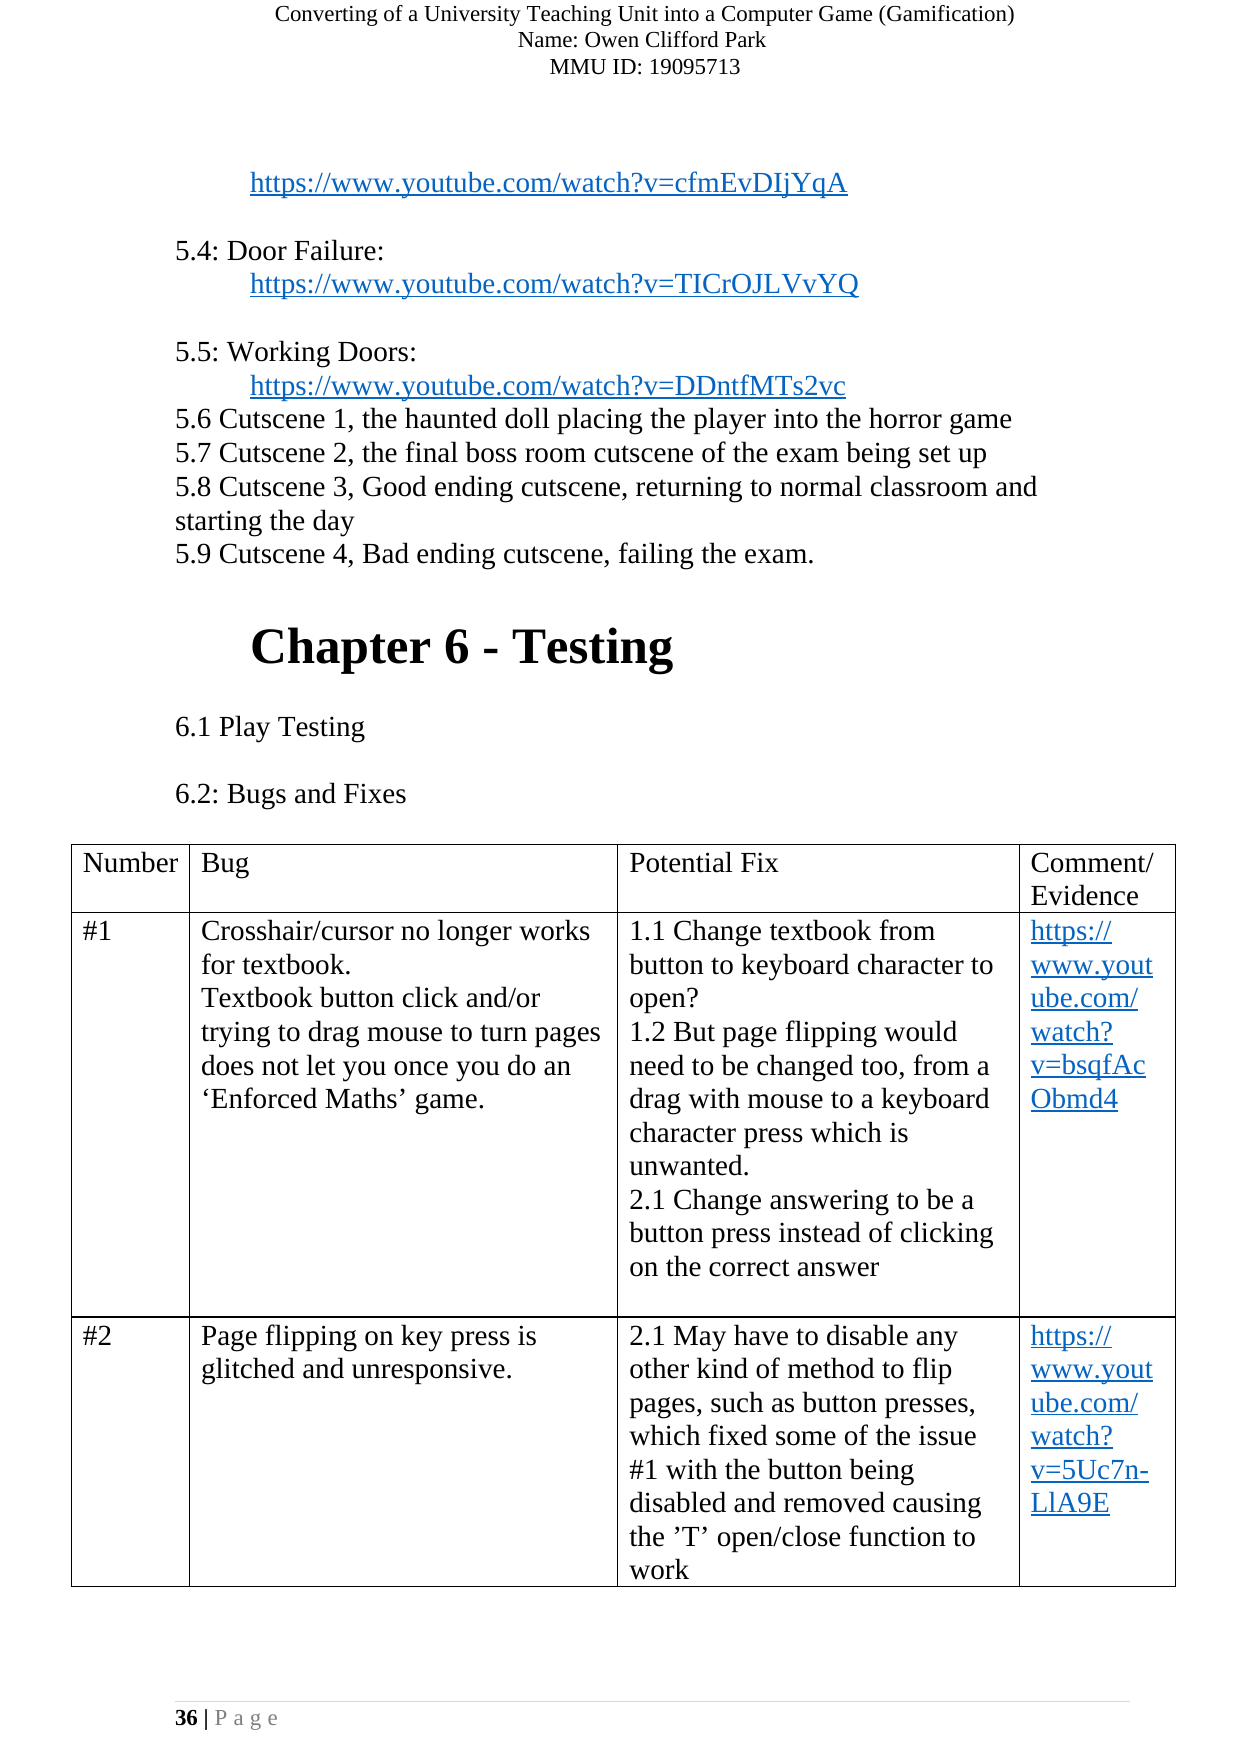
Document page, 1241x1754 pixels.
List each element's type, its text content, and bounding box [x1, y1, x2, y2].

text 5.5: Working Doors: [175, 334, 1130, 368]
text https://www.youtube.com/watch?v=TICrOJLVvYQ [175, 267, 1130, 300]
table_cell Page flipping on key press is glitched and unresponsive. [190, 1318, 617, 1586]
text 5.6 Cutscene 1, the haunted doll placing the player into the horror game [175, 402, 1130, 435]
text https://www.youtube.com/watch?v=cfmEvDIjYqA [175, 165, 1130, 199]
text https://www.youtube.com/watch?v=DDntfMTs2vc [175, 368, 1130, 401]
table_cell https://www.youtube.com/watch?v=5Uc7n-LlA9E [1020, 1318, 1175, 1586]
table_header Number [72, 845, 189, 912]
table_header Comment/Evidence [1020, 845, 1175, 912]
text 6.2: Bugs and Fixes [175, 776, 1130, 810]
table_cell #1 [72, 913, 189, 1316]
text 5.4: Door Failure: [175, 233, 1130, 266]
text 5.7 Cutscene 2, the final boss room cutscene of the exam being set up [175, 435, 1130, 469]
table_cell Crosshair/cursor no longer works for textbook. Textbook button click and/or trying to drag mouse to turn pages does not let you once you do an ‘Enforced Maths’ game. [190, 913, 617, 1316]
table_cell 1.1 Change textbook from button to keyboard character to open? 1.2 But page flipping would need to be changed too, from a drag with mouse to a keyboard character press which is unwanted. 2.1 Change answering to be a button press instead of clicking on the correct answer [618, 913, 1019, 1316]
text 6.1 Play Testing [175, 709, 1130, 742]
subtitle Chapter 6 - Testing [175, 616, 1130, 675]
table_cell 2.1 May have to disable any other kind of method to flip pages, such as button presses, which fixed some of the issue #1 with the button being disabled and removed causing the ’T’ open/close function to work [618, 1318, 1019, 1586]
table_cell #2 [72, 1318, 189, 1586]
table_cell https://www.youtube.com/watch?v=bsqfAcObmd4 [1020, 913, 1175, 1316]
text 5.8 Cutscene 3, Good ending cutscene, returning to normal classroom and starting the day [175, 469, 1130, 536]
table_header Bug [190, 845, 617, 912]
text 5.9 Cutscene 4, Bad ending cutscene, failing the exam. [175, 536, 1130, 570]
table_header Potential Fix [618, 845, 1019, 912]
